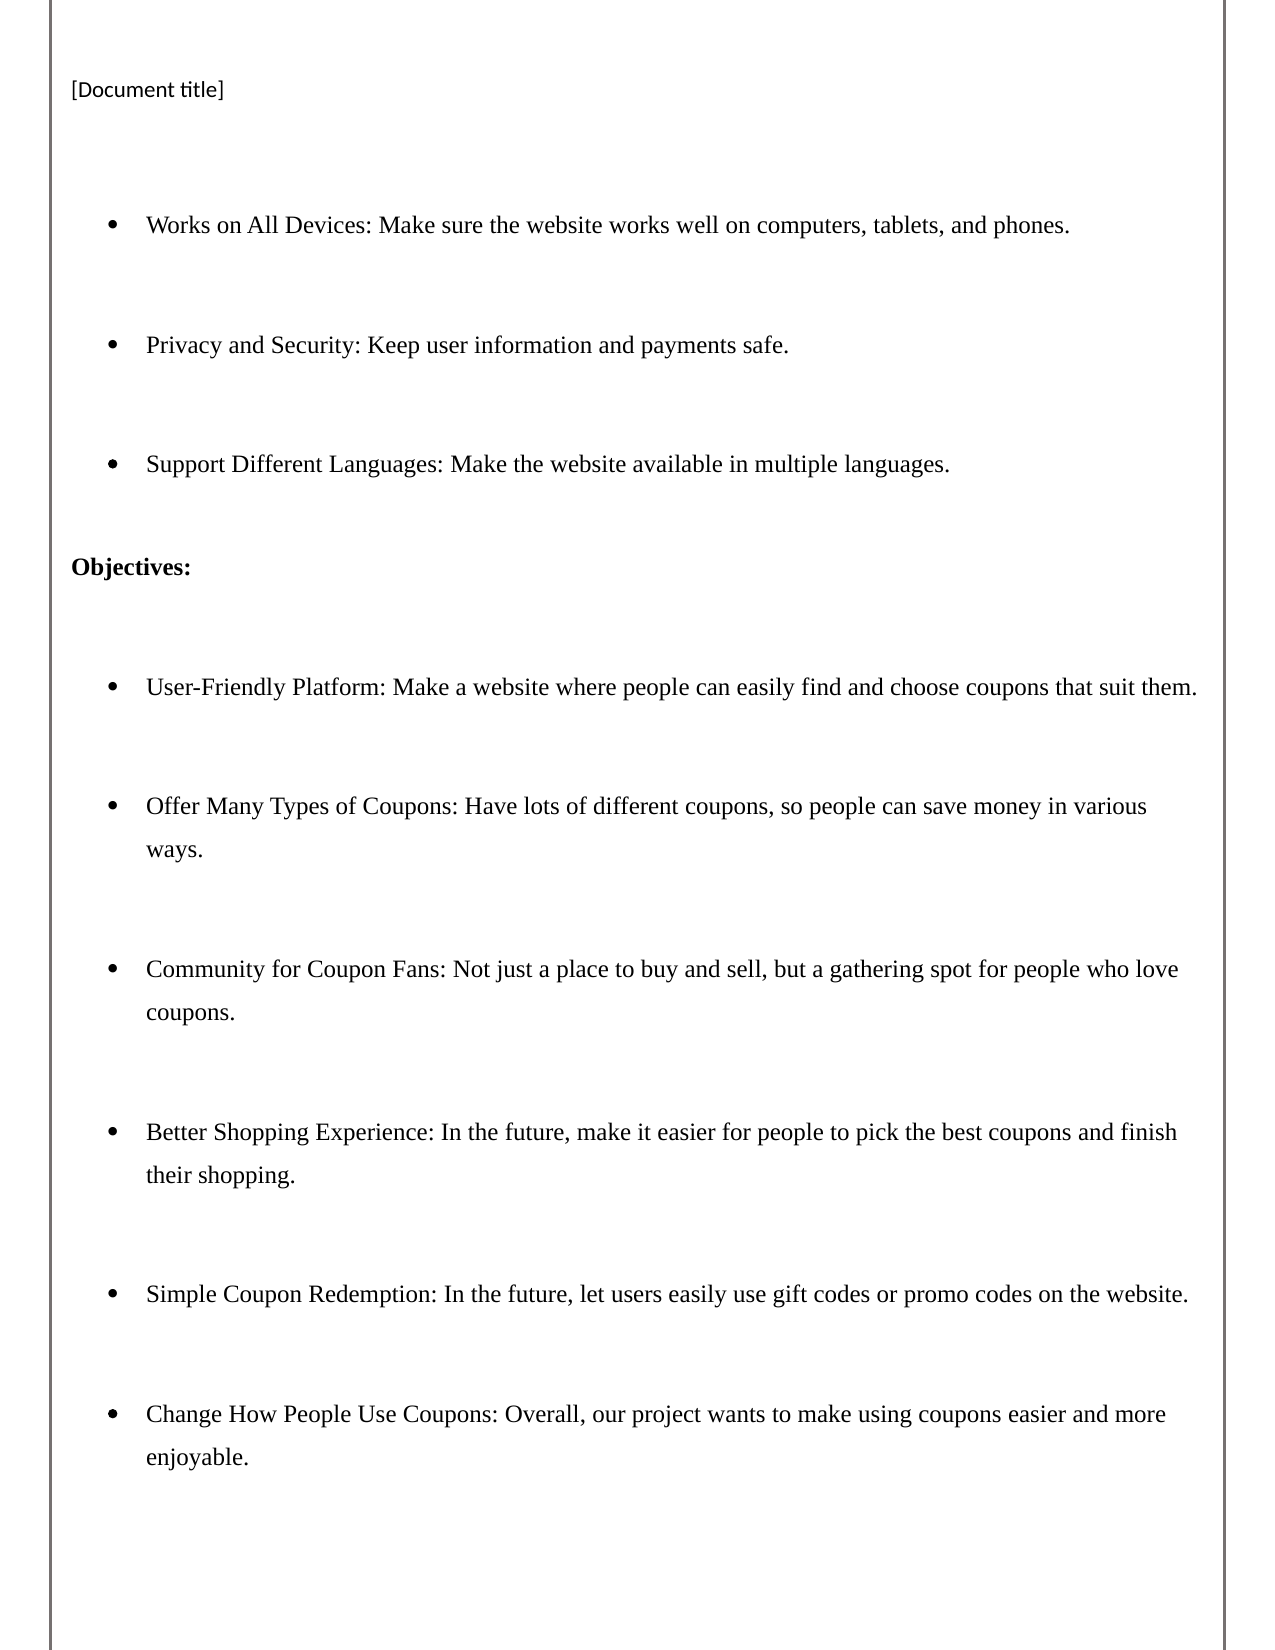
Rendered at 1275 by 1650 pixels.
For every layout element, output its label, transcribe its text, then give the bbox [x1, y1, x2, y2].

list User-Friendly Platform: Make a website where people can easily find and choose coupons that suit them. [108, 672, 1200, 701]
list Works on All Devices: Make sure the website works well on computers, tablets, and phones. [108, 210, 1200, 239]
list Offer Many Types of Coupons: Have lots of different coupons, so people can save money in various ways. [108, 791, 1200, 863]
list Support Different Languages: Make the website available in multiple languages. [108, 449, 1200, 478]
list Community for Coupon Fans: Not just a place to buy and sell, but a gathering spot for people who love coupons. [108, 954, 1200, 1026]
list Simple Coupon Redemption: In the future, let users easily use gift codes or promo codes on the website. [108, 1279, 1200, 1308]
list Better Shopping Experience: In the future, make it easier for people to pick the best coupons and finish their shopping. [108, 1117, 1200, 1189]
list Privacy and Security: Keep user information and payments safe. [108, 330, 1200, 358]
text Objectives: [71, 552, 1200, 581]
list Change How People Use Coupons: Overall, our project wants to make using coupons easier and more enjoyable. [108, 1399, 1200, 1471]
